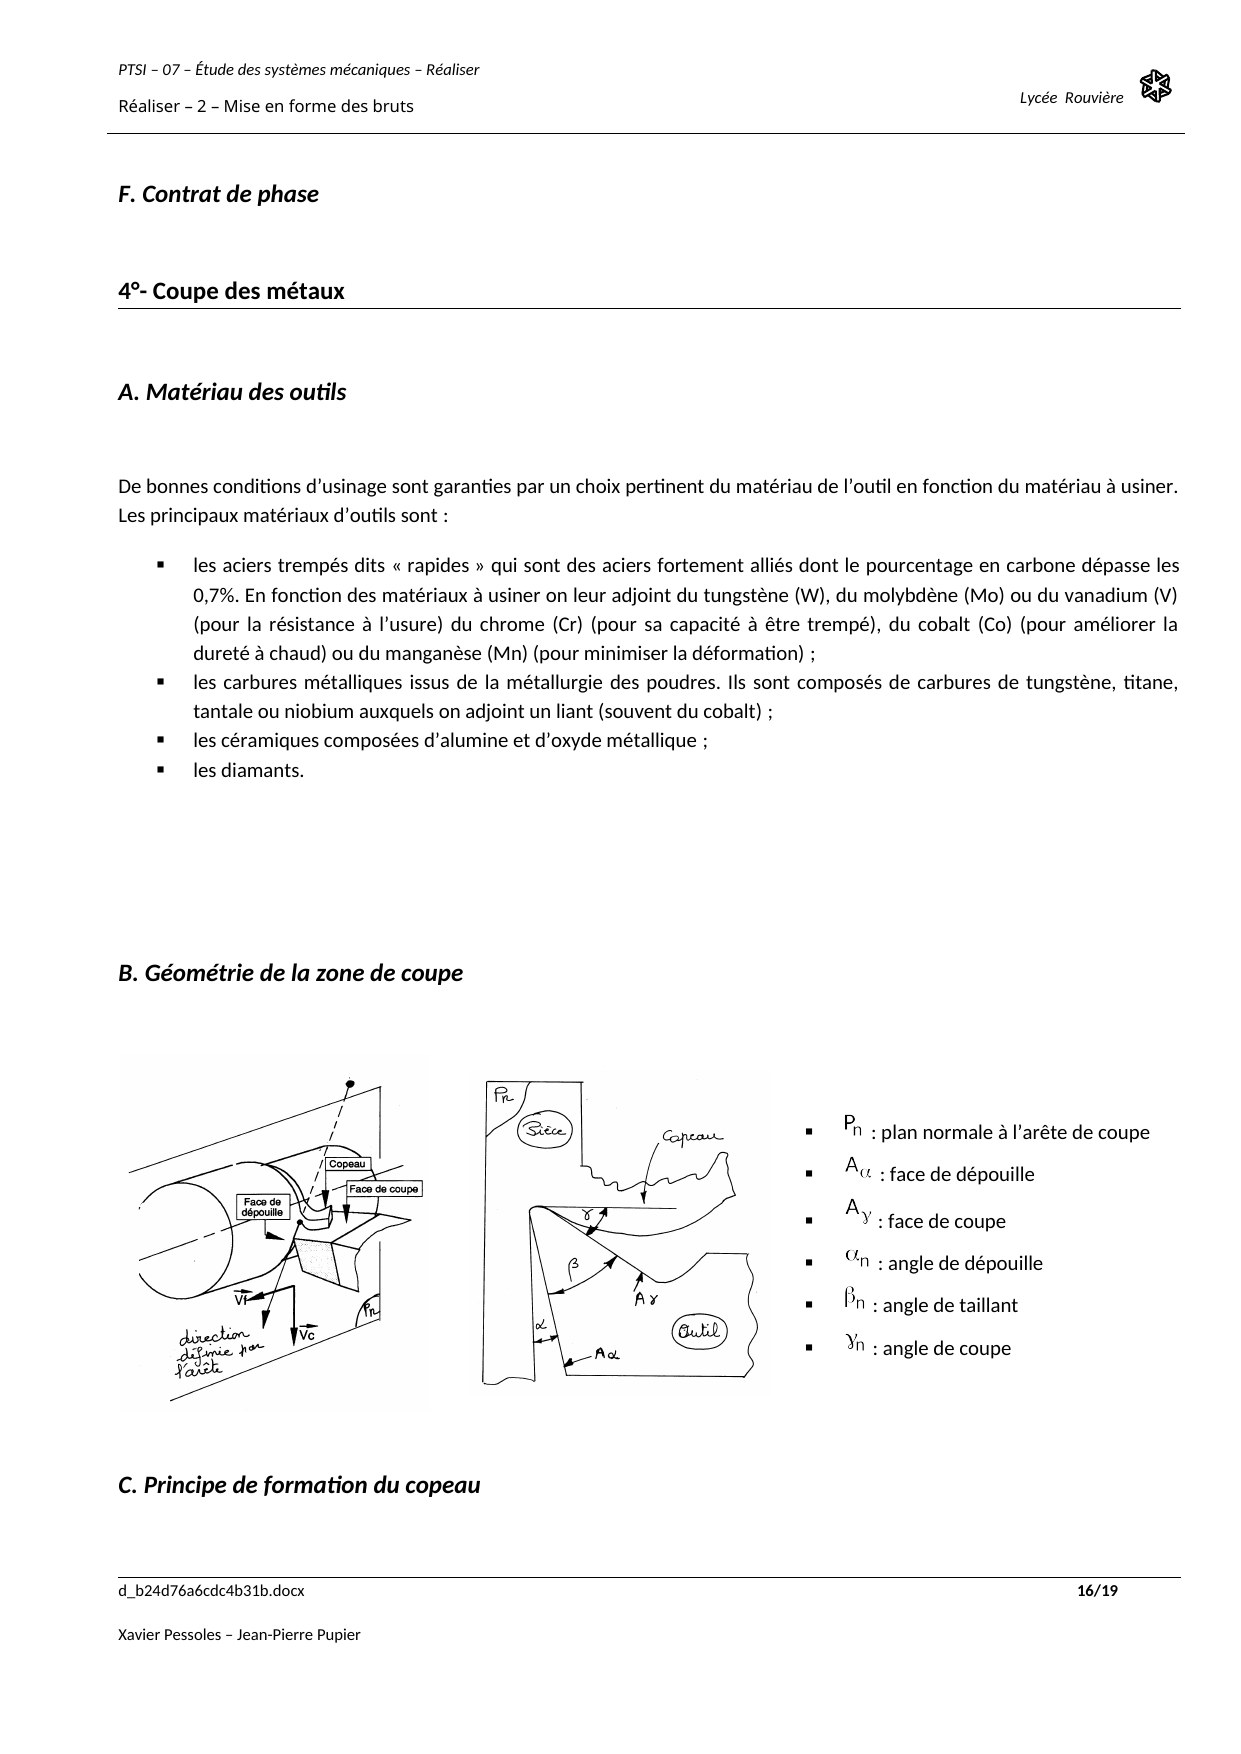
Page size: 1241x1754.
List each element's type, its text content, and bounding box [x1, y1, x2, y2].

subtitle Matériau des outils [118, 376, 1181, 407]
subtitle Géométrie de la zone de coupe [118, 957, 1181, 987]
subtitle Contrat de phase [118, 178, 1181, 208]
table_header [107, 1054, 443, 1419]
text De bonnes conditions d’usinage sont garanties par un choix pertinent du matériau de l’outil en fonction du matériau à usiner. Les principaux matériaux d’outils sont : [118, 473, 1181, 528]
table_header [443, 1054, 797, 1419]
list les aciers trempés dits « rapides » qui sont des aciers fortement alliés dont le pourcentage en carbone dépasse les 0,7%. En fonction des matériaux à usiner on leur adjoint du tungstène (W), du molybdène (Mo) ou du vanadium (V) (pour la résistance à l’usure) du chrome (Cr) (pour sa capacité à être trempé), du cobalt (Co) (pour améliorer la dureté à chaud) ou du manganèse (Mn) (pour minimiser la déformation) ; [156, 553, 1181, 666]
picture [120, 1054, 431, 1412]
list les céramiques composées d’alumine et d’oxyde métallique ; [156, 728, 1181, 753]
list les carbures métalliques issus de la métallurgie des poudres. Ils sont composés de carbures de tungstène, titane, tantale ou niobium auxquels on adjoint un liant (souvent du cobalt) ; [156, 669, 1181, 724]
list les diamants. [156, 757, 1181, 782]
subtitle Coupe des métaux [118, 275, 1181, 308]
table_header : plan normale à l’arête de coupe : face de dépouille : face de coupe : angle de dépouille : angle de taillant : angle de coupe [798, 1054, 1176, 1419]
subtitle Principe de formation du copeau [118, 1469, 1181, 1500]
picture [468, 1070, 772, 1396]
